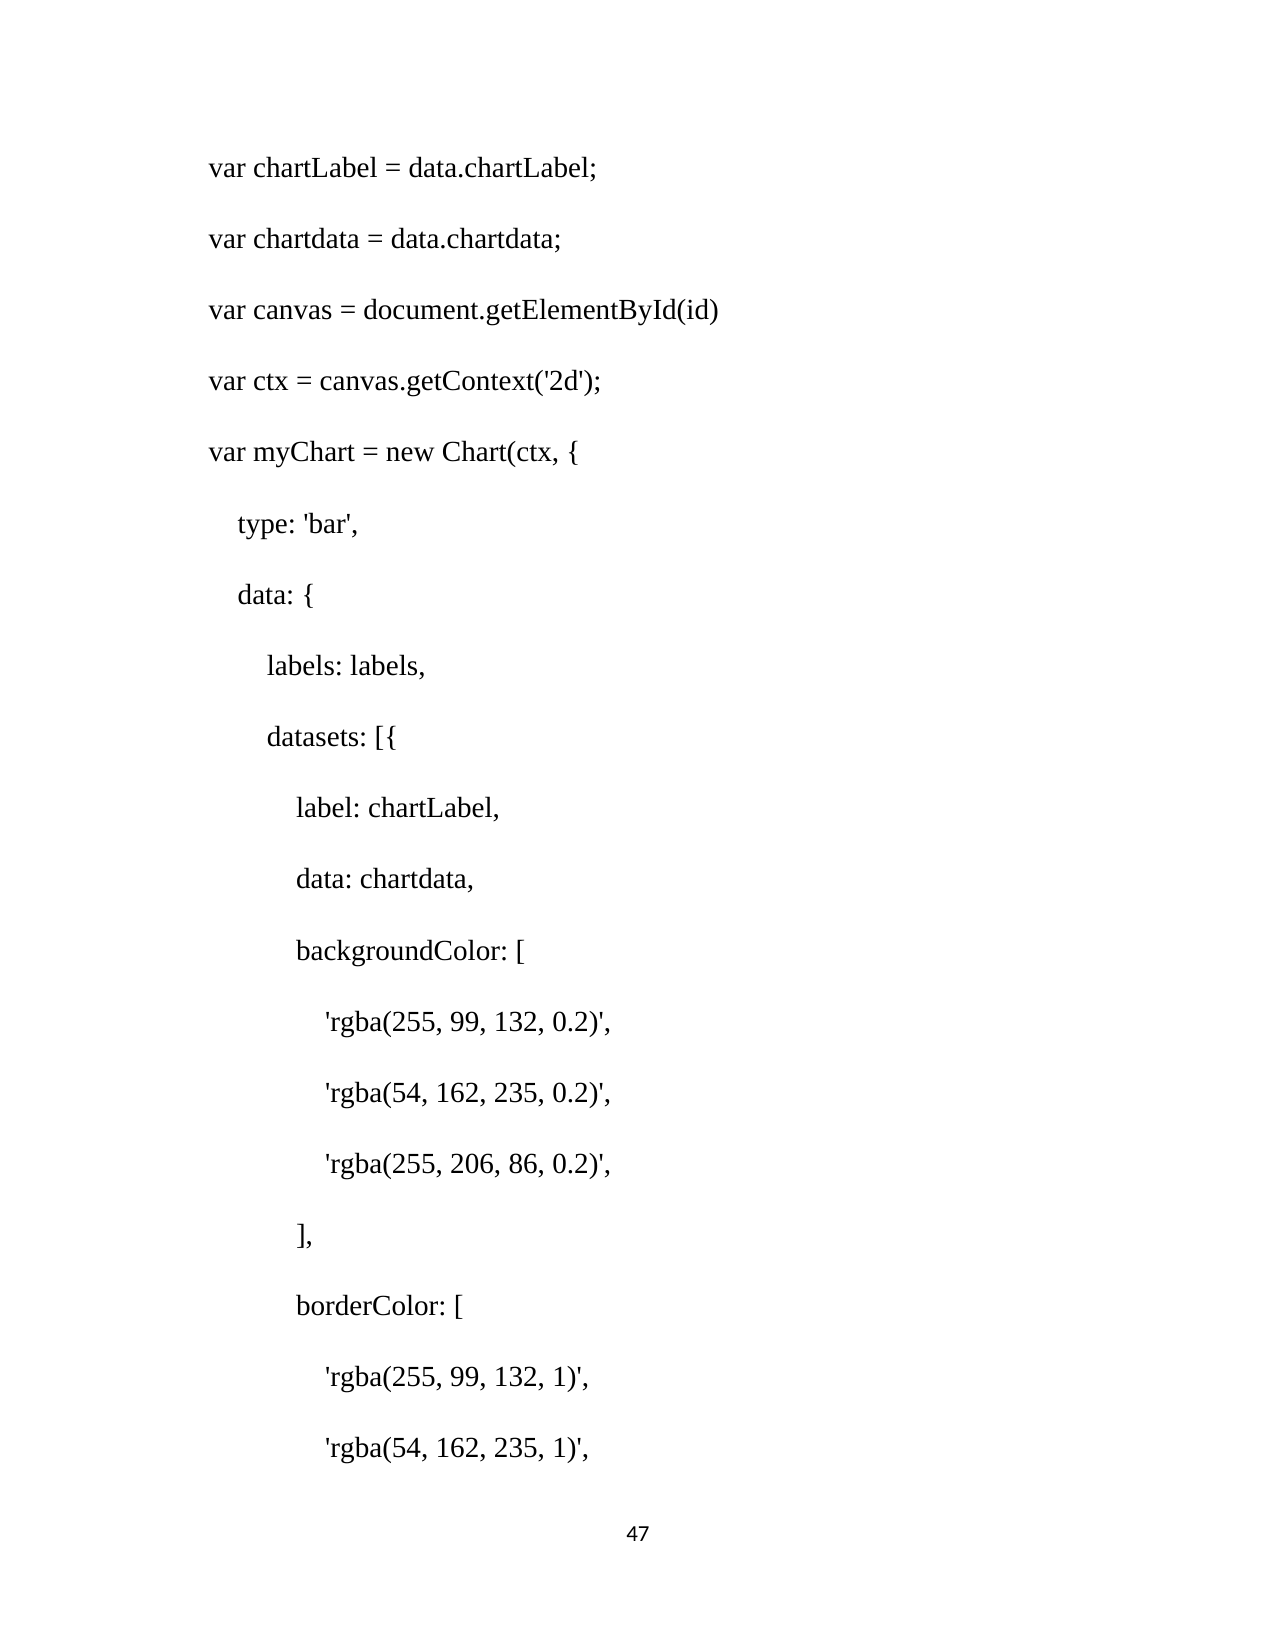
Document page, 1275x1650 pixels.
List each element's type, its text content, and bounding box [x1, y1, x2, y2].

text var myChart = new Chart(ctx, { [150, 434, 1125, 468]
text data: chartdata, [150, 861, 1125, 895]
text 'rgba(255, 99, 132, 0.2)', [150, 1004, 1125, 1037]
text label: chartLabel, [150, 790, 1125, 824]
text data: { [150, 577, 1125, 610]
text 'rgba(255, 206, 86, 0.2)', [150, 1146, 1125, 1179]
text backgroundColor: [ [150, 933, 1125, 966]
text var ctx = canvas.getContext('2d'); [150, 363, 1125, 397]
text datasets: [{ [150, 719, 1125, 753]
text var chartdata = data.chartdata; [150, 221, 1125, 255]
text 'rgba(255, 99, 132, 1)', [150, 1359, 1125, 1393]
text 'rgba(54, 162, 235, 0.2)', [150, 1075, 1125, 1108]
text 'rgba(54, 162, 235, 1)', [150, 1431, 1125, 1464]
text borderColor: [ [150, 1288, 1125, 1322]
text ], [150, 1217, 1125, 1251]
text type: 'bar', [150, 506, 1125, 539]
text labels: labels, [150, 648, 1125, 682]
text var canvas = document.getElementById(id) [150, 292, 1125, 326]
text var chartLabel = data.chartLabel; [150, 150, 1125, 183]
